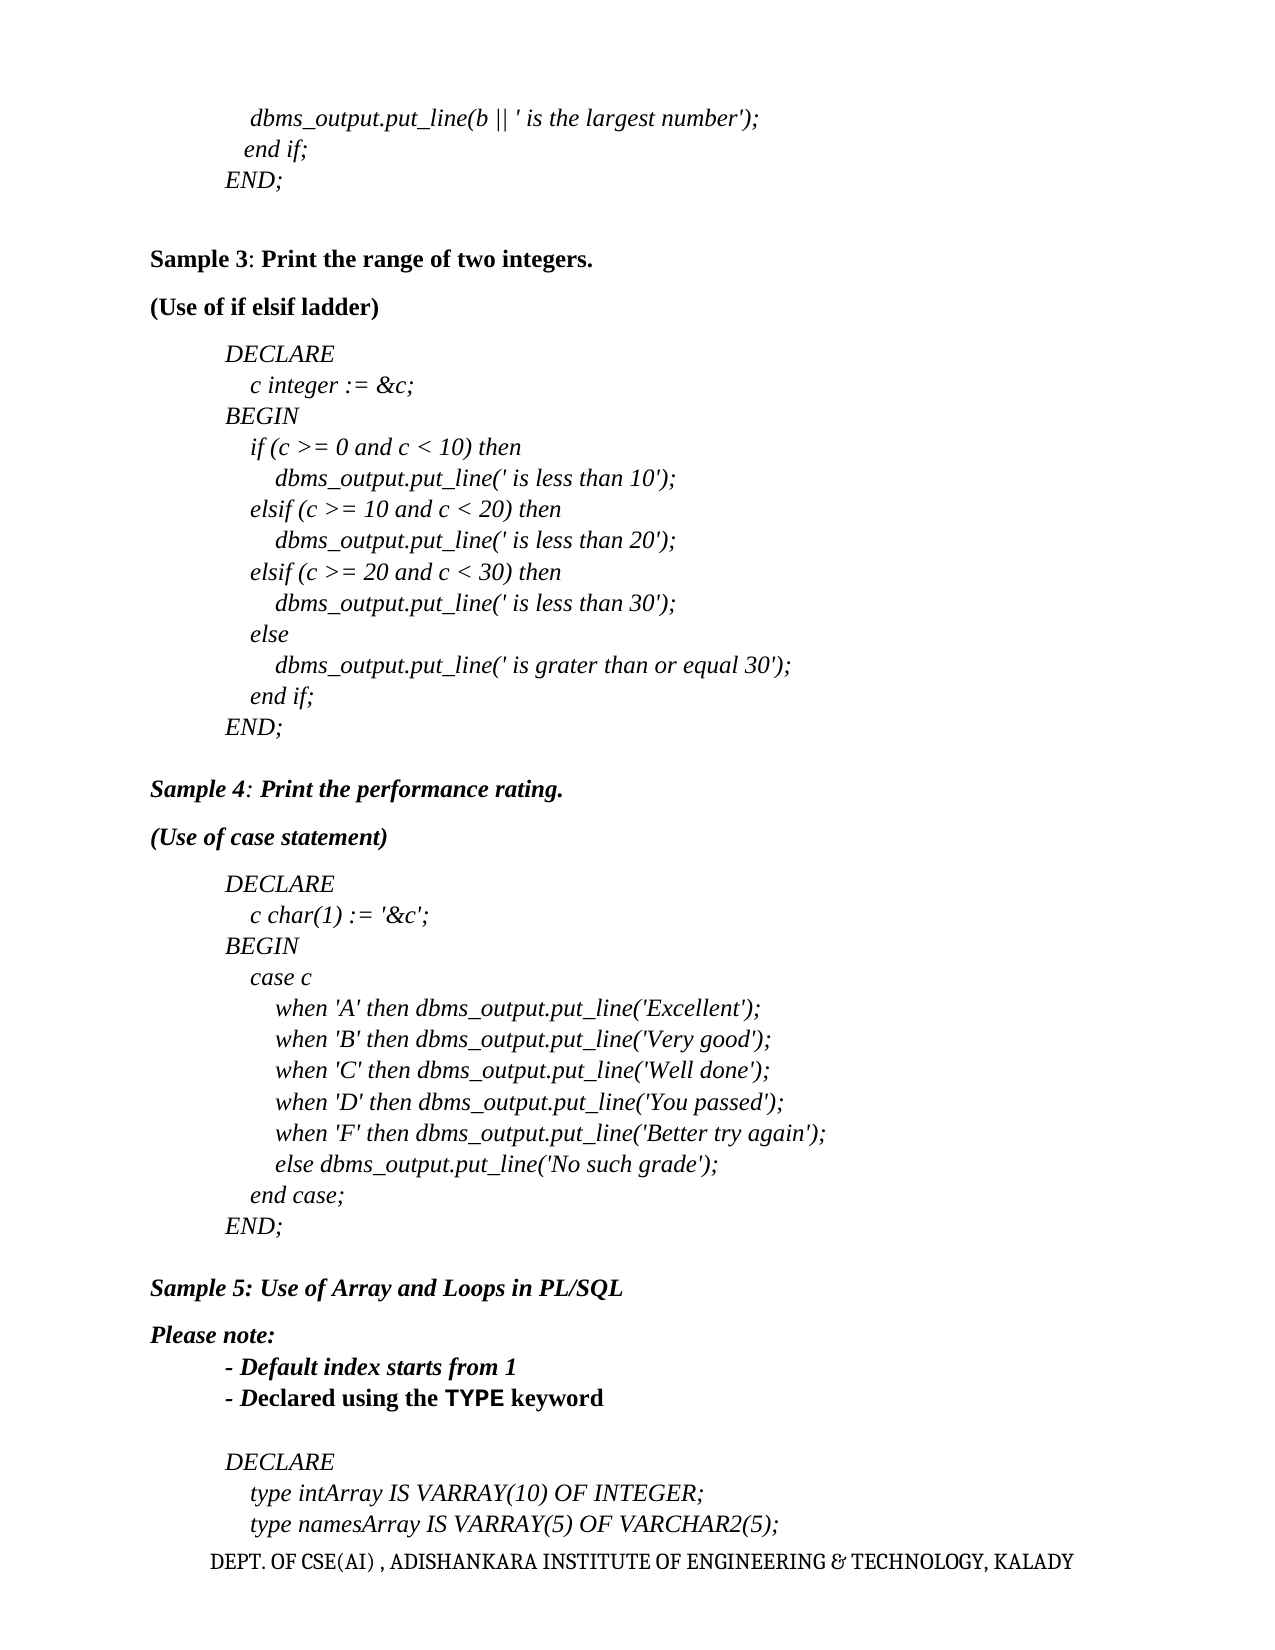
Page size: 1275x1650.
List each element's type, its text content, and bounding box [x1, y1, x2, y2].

text (Use of if elsif ladder) [150, 292, 1134, 320]
text Sample 5: Use of Array and Loops in PL/SQL [150, 1273, 1134, 1302]
text when 'C' then dbms_output.put_line('Well done'); [225, 1056, 1134, 1084]
text BEGIN [225, 931, 1134, 960]
text dbms_output.put_line(' is grater than or equal 30'); [225, 650, 1134, 678]
text c integer := &c; [225, 370, 1134, 399]
text BEGIN [225, 401, 1134, 430]
text type namesArray IS VARRAY(5) OF VARCHAR2(5); [225, 1509, 1134, 1538]
text else dbms_output.put_line('No such grade'); [225, 1149, 1134, 1177]
text DECLARE [225, 869, 1134, 898]
text end if; [225, 681, 1134, 709]
text END; [225, 165, 1134, 194]
text elsif (c >= 10 and c < 20) then [225, 494, 1134, 523]
text when 'A' then dbms_output.put_line('Excellent'); [225, 993, 1134, 1022]
text Sample 4: Print the performance rating. [150, 774, 1134, 803]
text dbms_output.put_line(' is less than 20'); [225, 526, 1134, 554]
text type intArray IS VARRAY(10) OF INTEGER; [225, 1478, 1134, 1507]
text else [225, 619, 1134, 647]
text - Default index starts from 1 [150, 1352, 1134, 1380]
text when 'B' then dbms_output.put_line('Very good'); [225, 1024, 1134, 1053]
text c char(1) := '&c'; [225, 900, 1134, 929]
text when 'F' then dbms_output.put_line('Better try again'); [225, 1118, 1134, 1146]
text elsif (c >= 20 and c < 30) then [225, 557, 1134, 585]
text dbms_output.put_line(b || ' is the largest number'); [225, 103, 1134, 132]
text Please note: [150, 1321, 1134, 1349]
text dbms_output.put_line(' is less than 30'); [225, 588, 1134, 616]
text (Use of case statement) [150, 822, 1134, 850]
text dbms_output.put_line(' is less than 10'); [225, 463, 1134, 492]
text DECLARE [225, 1447, 1134, 1476]
text end case; [225, 1180, 1134, 1208]
text end if; [225, 134, 1134, 163]
text - Declared using the TYPE keyword [150, 1383, 1134, 1413]
text Sample 3: Print the range of two integers. [150, 244, 1134, 273]
text END; [225, 1211, 1134, 1239]
text DECLARE [225, 339, 1134, 368]
text if (c >= 0 and c < 10) then [225, 432, 1134, 461]
text case c [225, 962, 1134, 991]
text END; [225, 712, 1134, 741]
text when 'D' then dbms_output.put_line('You passed'); [225, 1087, 1134, 1115]
